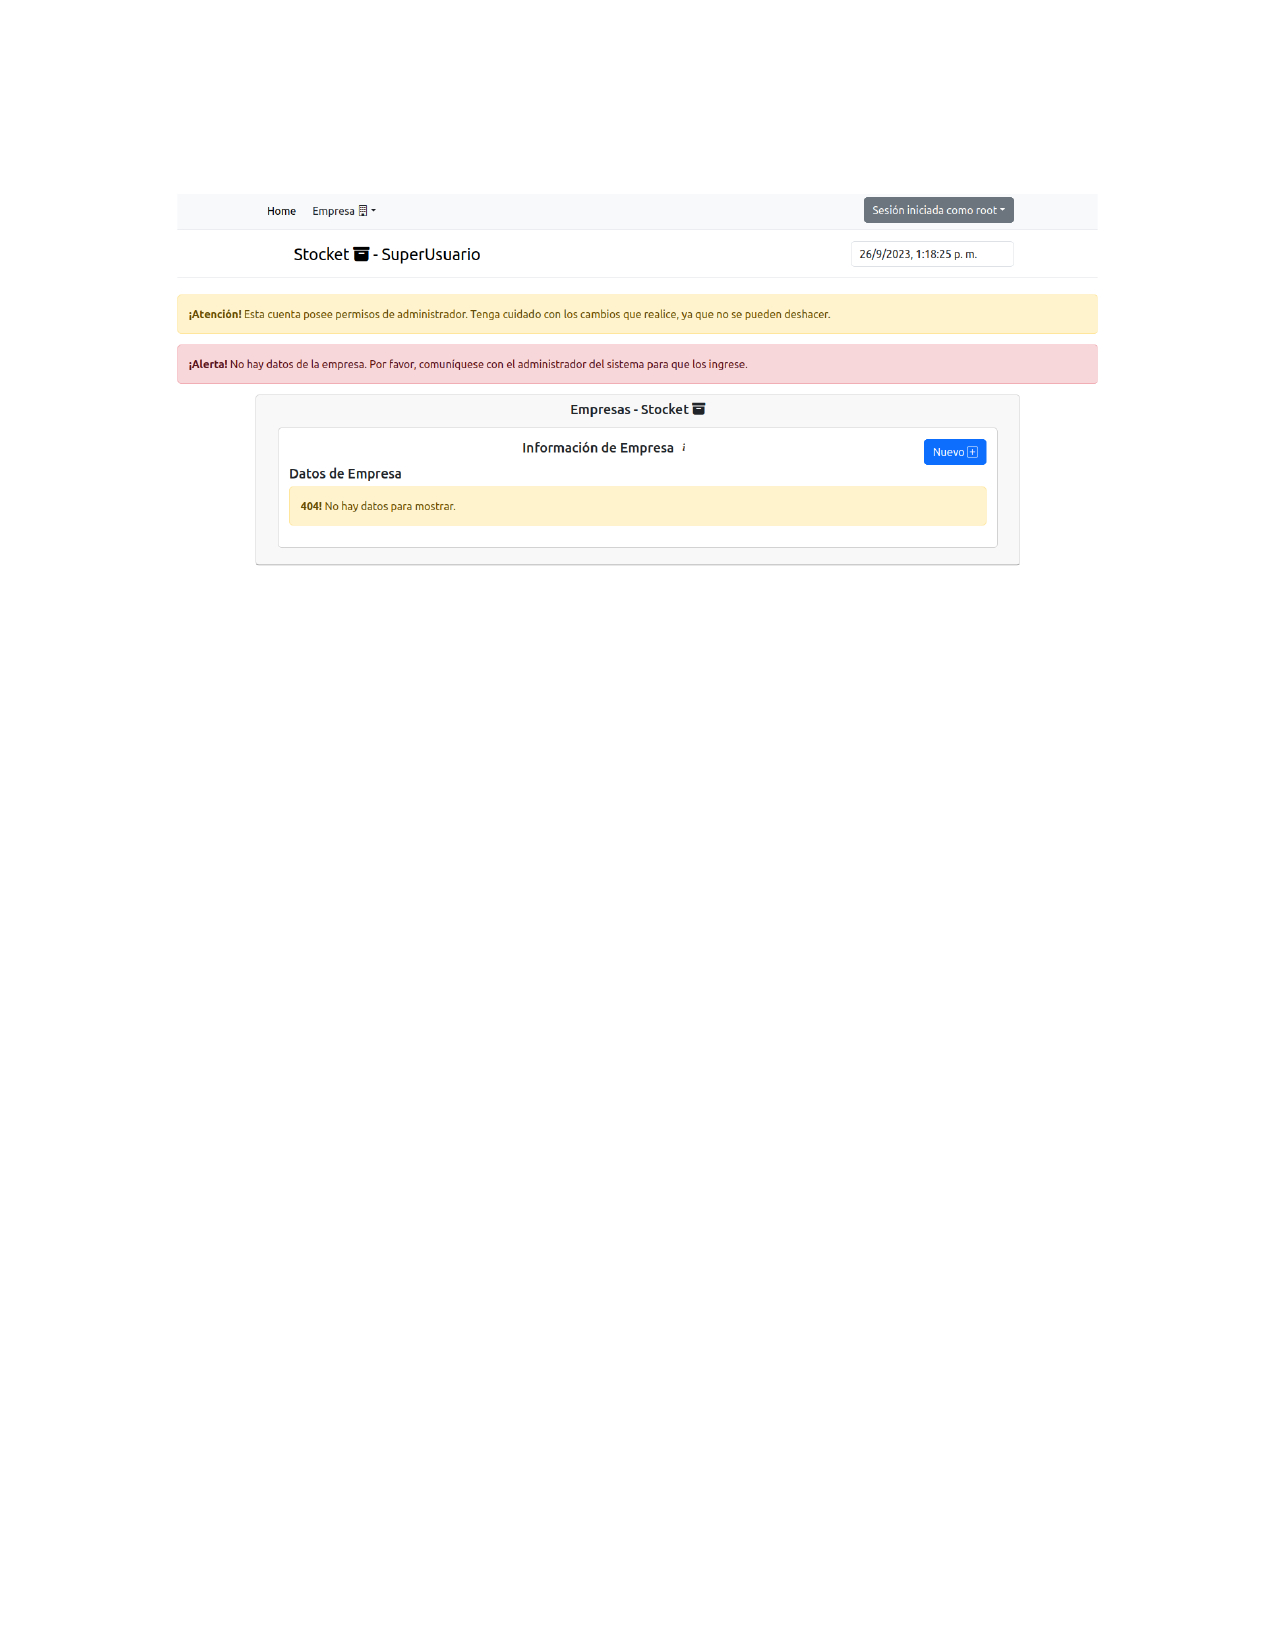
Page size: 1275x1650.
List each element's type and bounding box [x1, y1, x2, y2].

picture [177, 194, 1098, 626]
